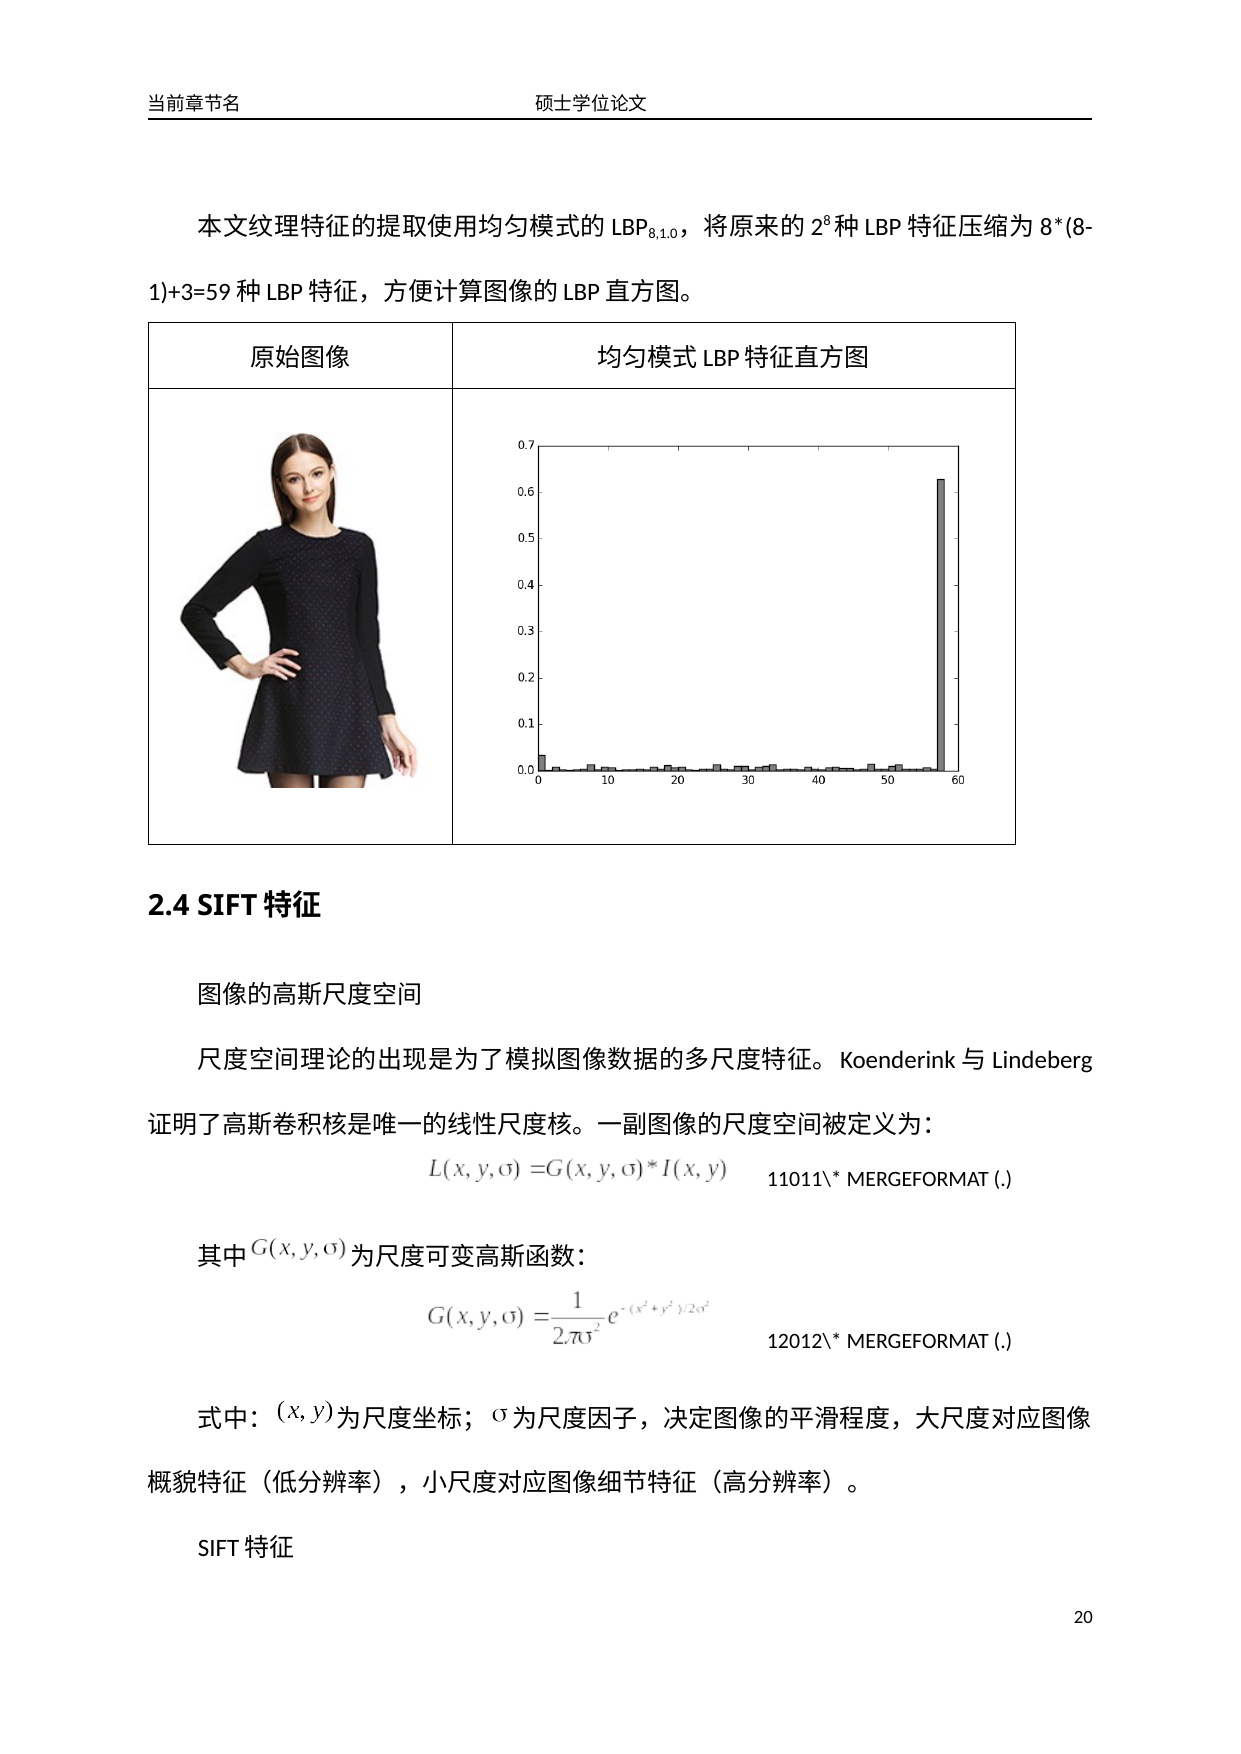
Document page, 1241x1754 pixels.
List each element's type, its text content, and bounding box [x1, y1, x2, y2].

table_header 原始图像 [149, 323, 452, 388]
list 图像的高斯尺度空间 [148, 960, 1092, 1025]
list 其中为尺度可变高斯函数： [148, 1220, 1092, 1285]
table_cell [453, 389, 1015, 844]
list 本文纹理特征的提取使用均匀模式的LBP8,1.0，将原来的28种LBP特征压缩为8*(8-1)+3=59种LBP特征，方便计算图像的LBP直方图。 [148, 192, 1092, 322]
subtitle 2.4 SIFT特征 [148, 870, 1092, 935]
list SIFT特征 [148, 1513, 1092, 1578]
list 式中：为尺度坐标；为尺度因子，决定图像的平滑程度，大尺度对应图像概貌特征（低分辨率），小尺度对应图像细节特征（高分辨率）。 [148, 1383, 1092, 1513]
picture [160, 432, 442, 788]
table_cell [149, 389, 452, 844]
picture [470, 405, 1012, 811]
list 尺度空间理论的出现是为了模拟图像数据的多尺度特征。Koenderink与Lindeberg证明了高斯卷积核是唯一的线性尺度核。一副图像的尺度空间被定义为： [148, 1025, 1092, 1155]
table_header 均匀模式LBP特征直方图 [453, 323, 1015, 388]
